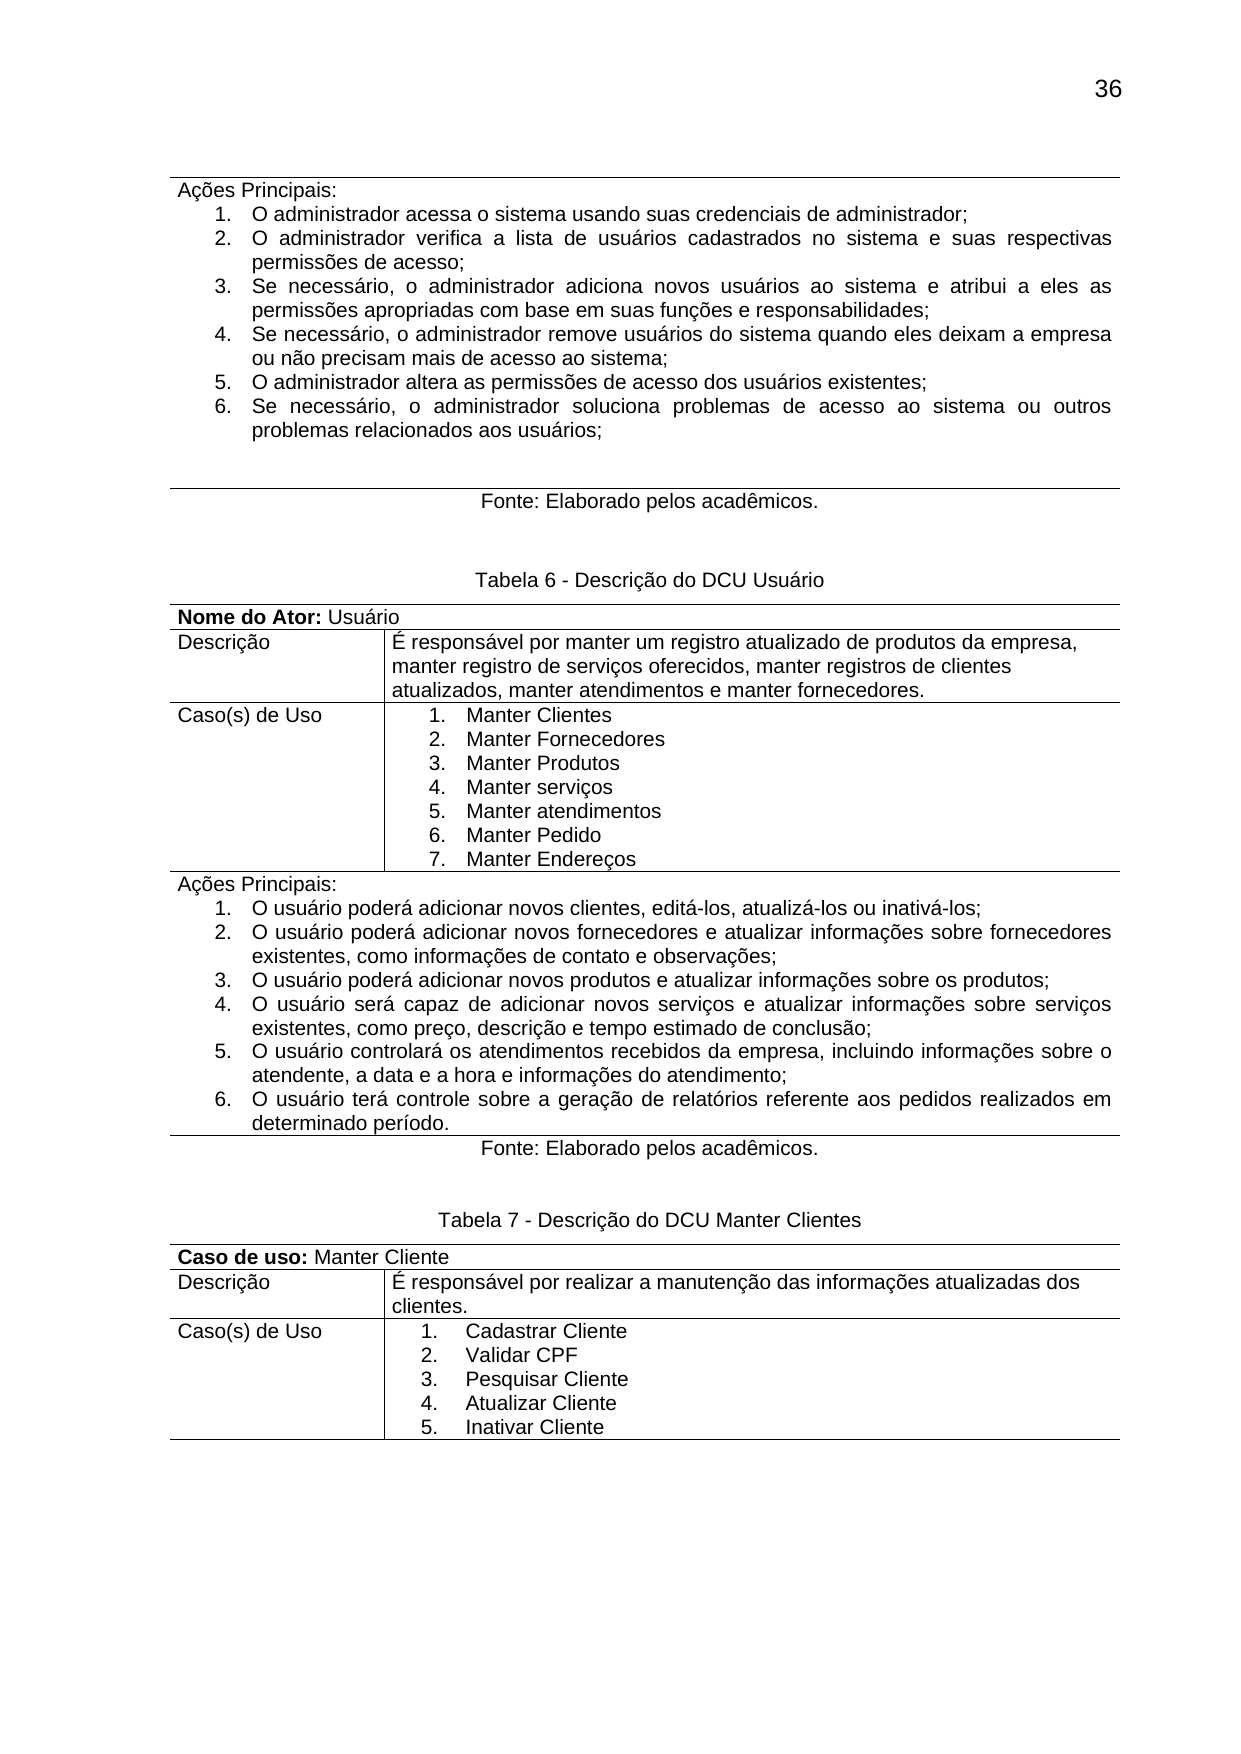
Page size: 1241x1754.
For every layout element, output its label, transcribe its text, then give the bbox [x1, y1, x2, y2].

table_cell Caso(s) de Uso [170, 703, 384, 871]
table_cell Descrição [170, 630, 384, 702]
text Tabela 7 - Descrição do DCU Manter Clientes [177, 1208, 1122, 1232]
table_cell Descrição [170, 1270, 384, 1318]
table_header Caso de uso: Manter Cliente [170, 1245, 1120, 1269]
table_cell Cadastrar Cliente Validar CPF Pesquisar Cliente Atualizar Cliente Inativar Cliente [385, 1319, 1120, 1439]
table_header Nome do Ator: Usuário [170, 605, 1120, 629]
table_cell Manter Clientes Manter Fornecedores Manter Produtos Manter serviços Manter atendimentos Manter Pedido Manter Endereços [385, 703, 1120, 871]
text Fonte: Elaborado pelos acadêmicos. [177, 1136, 1122, 1160]
table_cell Ações Principais: O usuário poderá adicionar novos clientes, editá-los, atualizá-los ou inativá-los; O usuário poderá adicionar novos fornecedores e atualizar informações sobre fornecedores existentes, como informações de contato e observações; O usuário poderá adicionar novos produtos e atualizar informações sobre os produtos; O usuário será capaz de adicionar novos serviços e atualizar informações sobre serviços existentes, como preço, descrição e tempo estimado de conclusão; O usuário controlará os atendimentos recebidos da empresa, incluindo informações sobre o atendente, a data e a hora e informações do atendimento; O usuário terá controle sobre a geração de relatórios referente aos pedidos realizados em determinado período. [170, 872, 1120, 1135]
text Tabela 6 - Descrição do DCU Usuário [177, 568, 1122, 592]
table_cell Ações Principais: O administrador acessa o sistema usando suas credenciais de administrador; O administrador verifica a lista de usuários cadastrados no sistema e suas respectivas permissões de acesso; Se necessário, o administrador adiciona novos usuários ao sistema e atribui a eles as permissões apropriadas com base em suas funções e responsabilidades; Se necessário, o administrador remove usuários do sistema quando eles deixam a empresa ou não precisam mais de acesso ao sistema; O administrador altera as permissões de acesso dos usuários existentes; Se necessário, o administrador soluciona problemas de acesso ao sistema ou outros problemas relacionados aos usuários; [170, 178, 1120, 488]
text Fonte: Elaborado pelos acadêmicos. [177, 489, 1122, 513]
table_cell Caso(s) de Uso [170, 1319, 384, 1439]
table_cell É responsável por manter um registro atualizado de produtos da empresa, manter registro de serviços oferecidos, manter registros de clientes atualizados, manter atendimentos e manter fornecedores. [385, 630, 1120, 702]
table_cell É responsável por realizar a manutenção das informações atualizadas dos clientes. [385, 1270, 1120, 1318]
